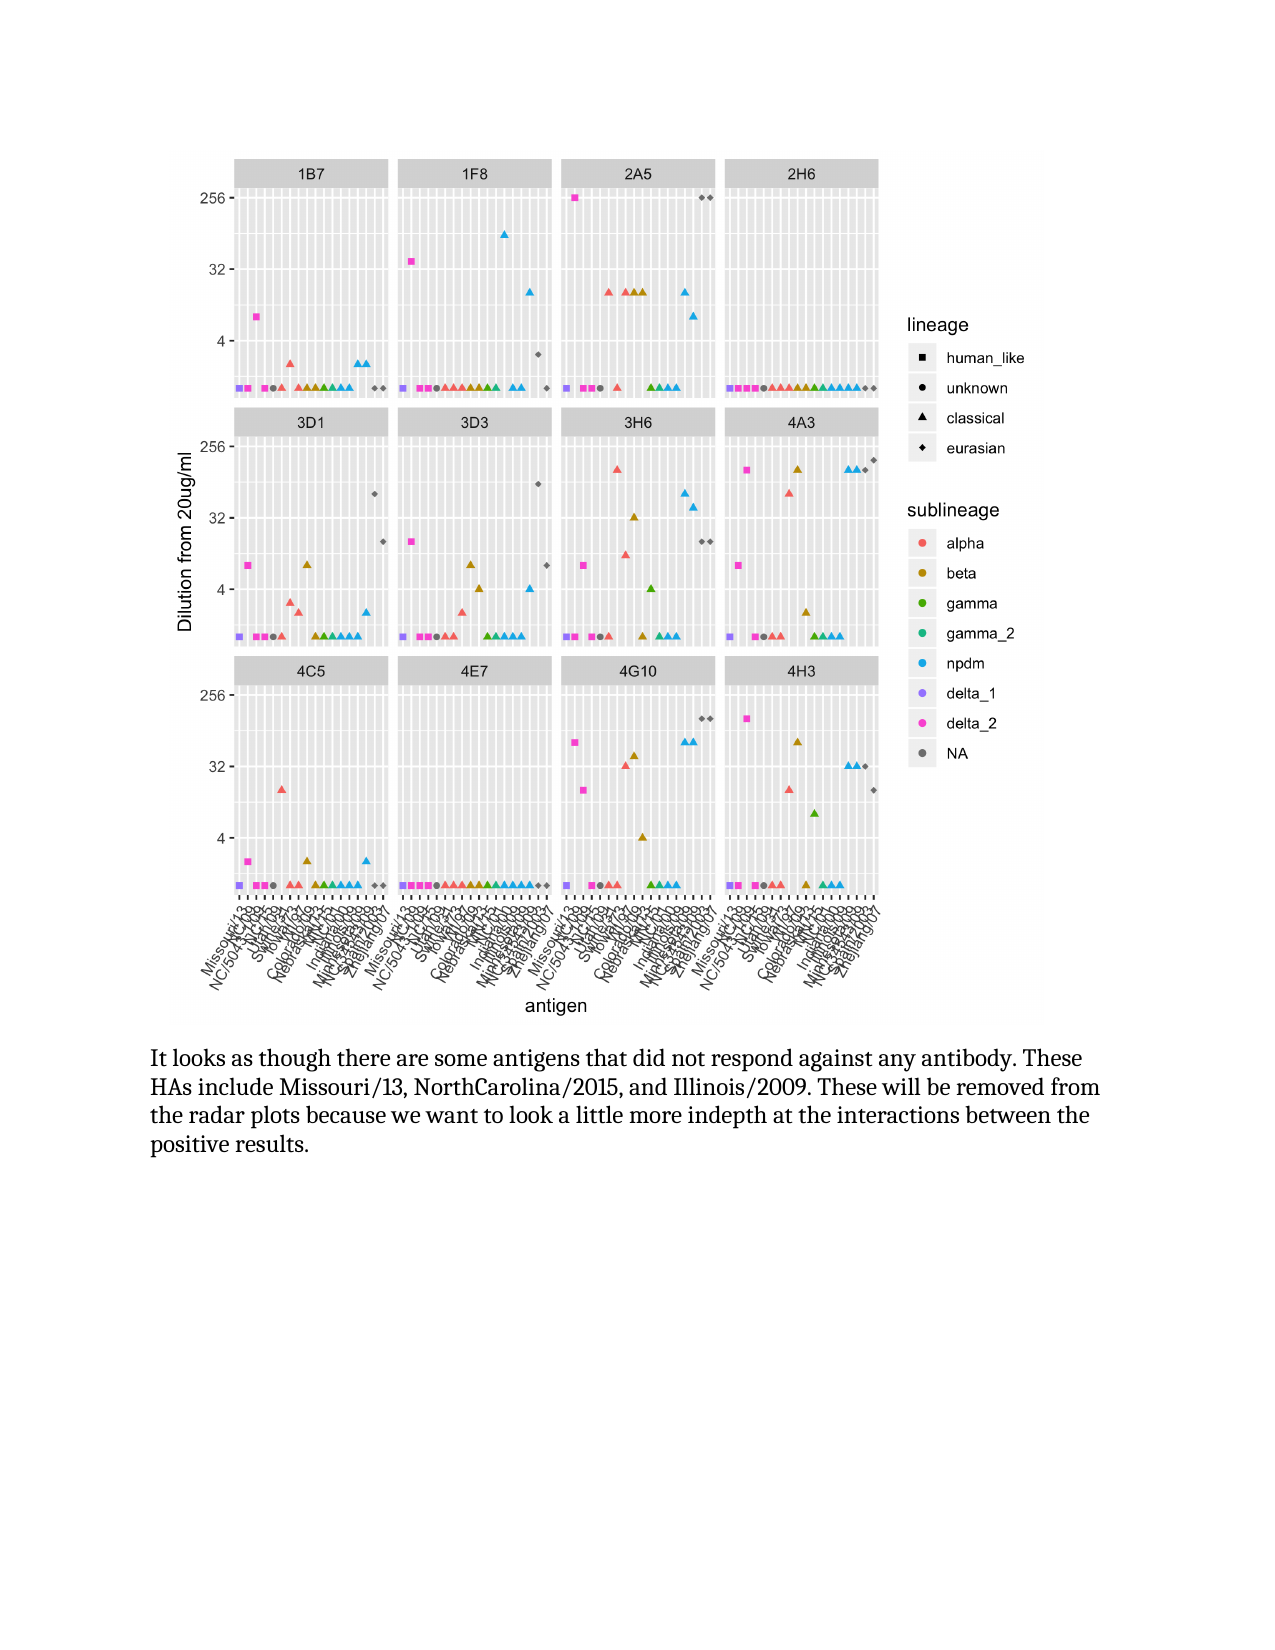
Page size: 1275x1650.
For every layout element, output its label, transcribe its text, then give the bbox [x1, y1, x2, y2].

picture [168, 150, 1044, 1025]
text It looks as though there are some antigens that did not respond against any antibody. These HAs include Missouri/13, NorthCarolina/2015, and Illinois/2009. These will be removed from the radar plots because we want to look a little more indepth at the interactions between the positive results. [150, 1044, 1125, 1159]
